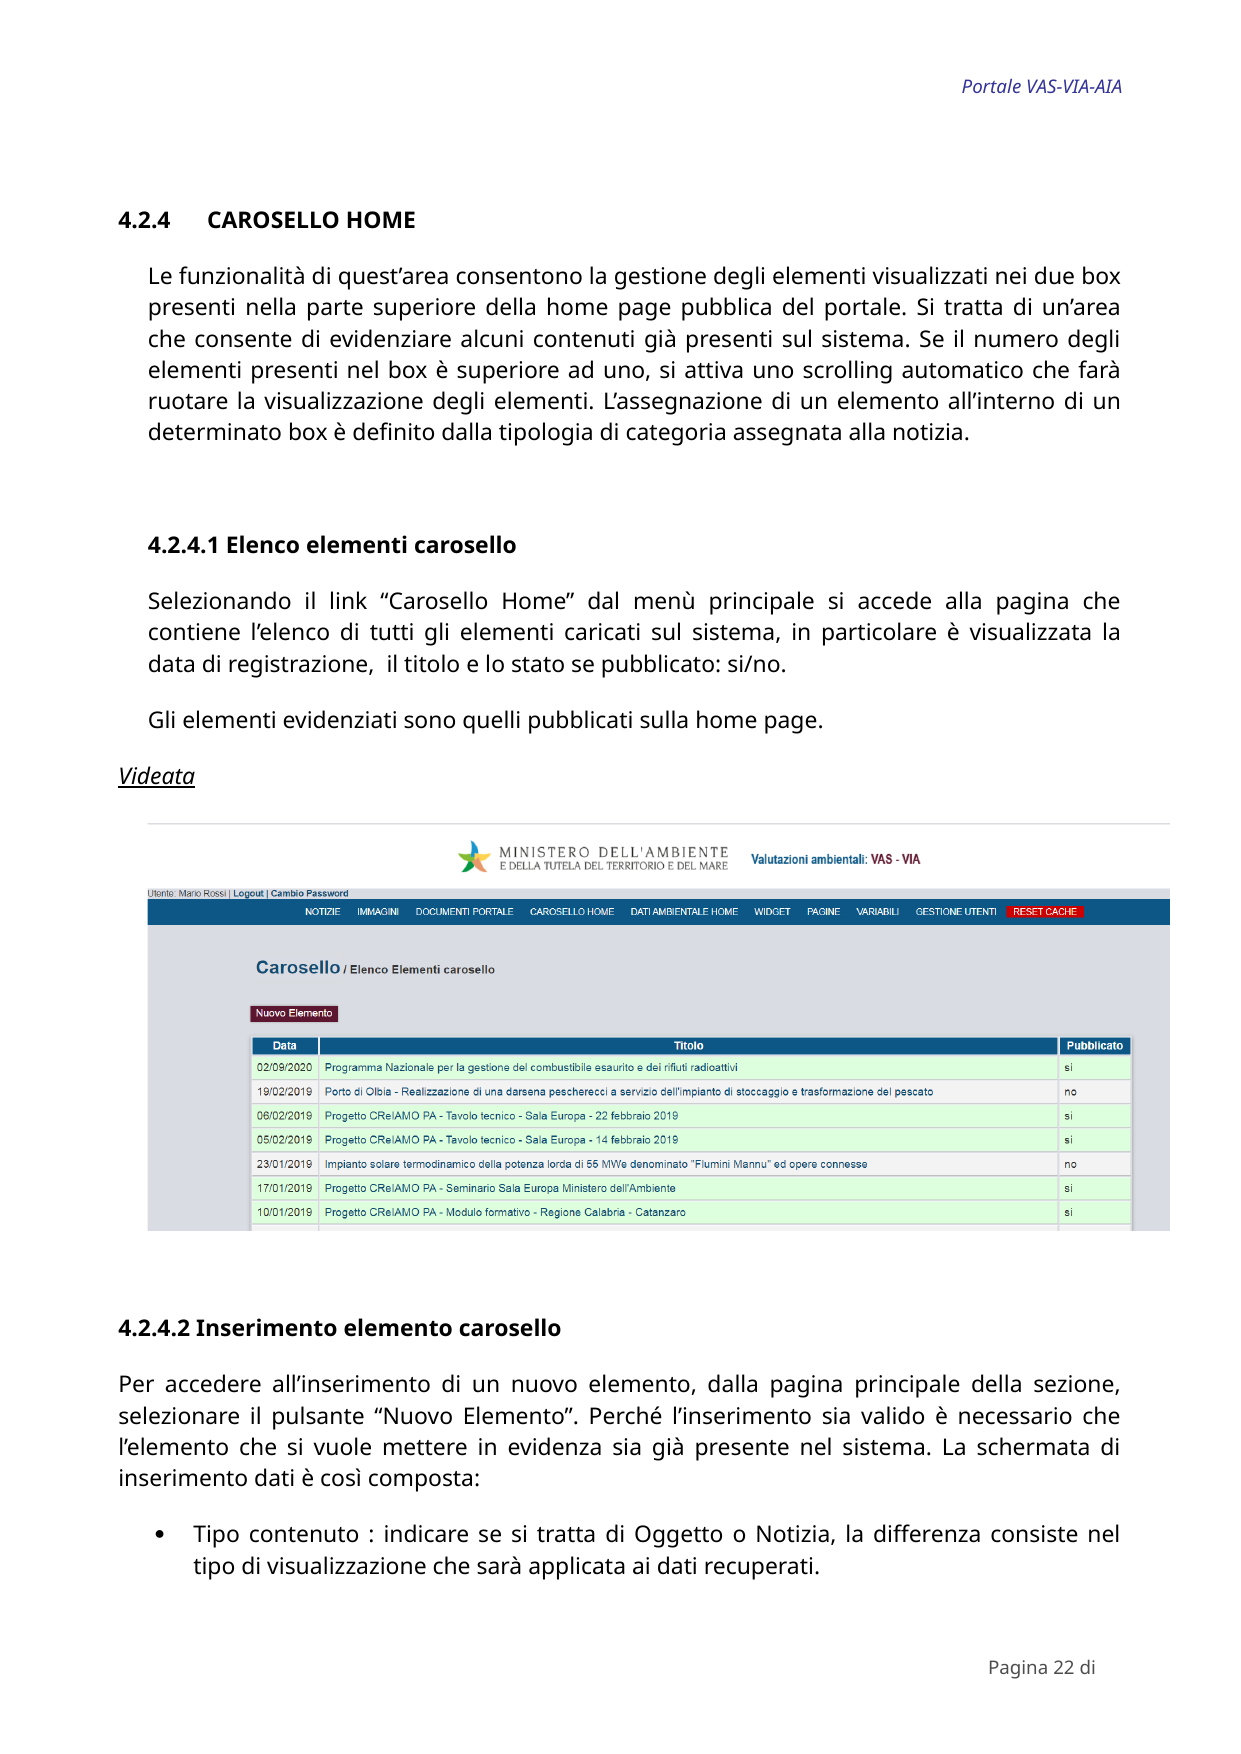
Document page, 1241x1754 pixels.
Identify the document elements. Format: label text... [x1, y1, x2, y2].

list Le funzionalità di quest’area consentono la gestione degli elementi visualizzati nei due box presenti nella parte superiore della home page pubblica del portale. Si tratta di un’area che consente di evidenziare alcuni contenuti già presenti sul sistema. Se il numero degli elementi presenti nel box è superiore ad uno, si attiva uno scrolling automatico che farà ruotare la visualizzazione degli elementi. L’assegnazione di un elemento all’interno di un determinato box è definito dalla tipologia di categoria assegnata alla notizia. [148, 260, 1122, 448]
list CAROSELLO HOME [118, 204, 1122, 235]
list 4.2.4.2 Inserimento elemento carosello [118, 1312, 1122, 1343]
list Tipo contenuto : indicare se si tratta di Oggetto o Notizia, la differenza consiste nel tipo di visualizzazione che sarà applicata ai dati recuperati. [156, 1518, 1122, 1581]
picture [147, 816, 1170, 1231]
list Videata [118, 760, 1122, 791]
list Per accedere all’inserimento di un nuovo elemento, dalla pagina principale della sezione, selezionare il pulsante “Nuovo Elemento”. Perché l’inserimento sia valido è necessario che l’elemento che si vuole mettere in evidenza sia già presente nel sistema. La schermata di inserimento dati è così composta: [118, 1368, 1122, 1493]
list Gli elementi evidenziati sono quelli pubblicati sulla home page. [148, 704, 1122, 735]
list Selezionando il link “Carosello Home” dal menù principale si accede alla pagina che contiene l’elenco di tutti gli elementi caricati sul sistema, in particolare è visualizzata la data di registrazione, il titolo e lo stato se pubblicato: si/no. [148, 585, 1122, 679]
list 4.2.4.1 Elenco elementi carosello [148, 529, 1122, 560]
